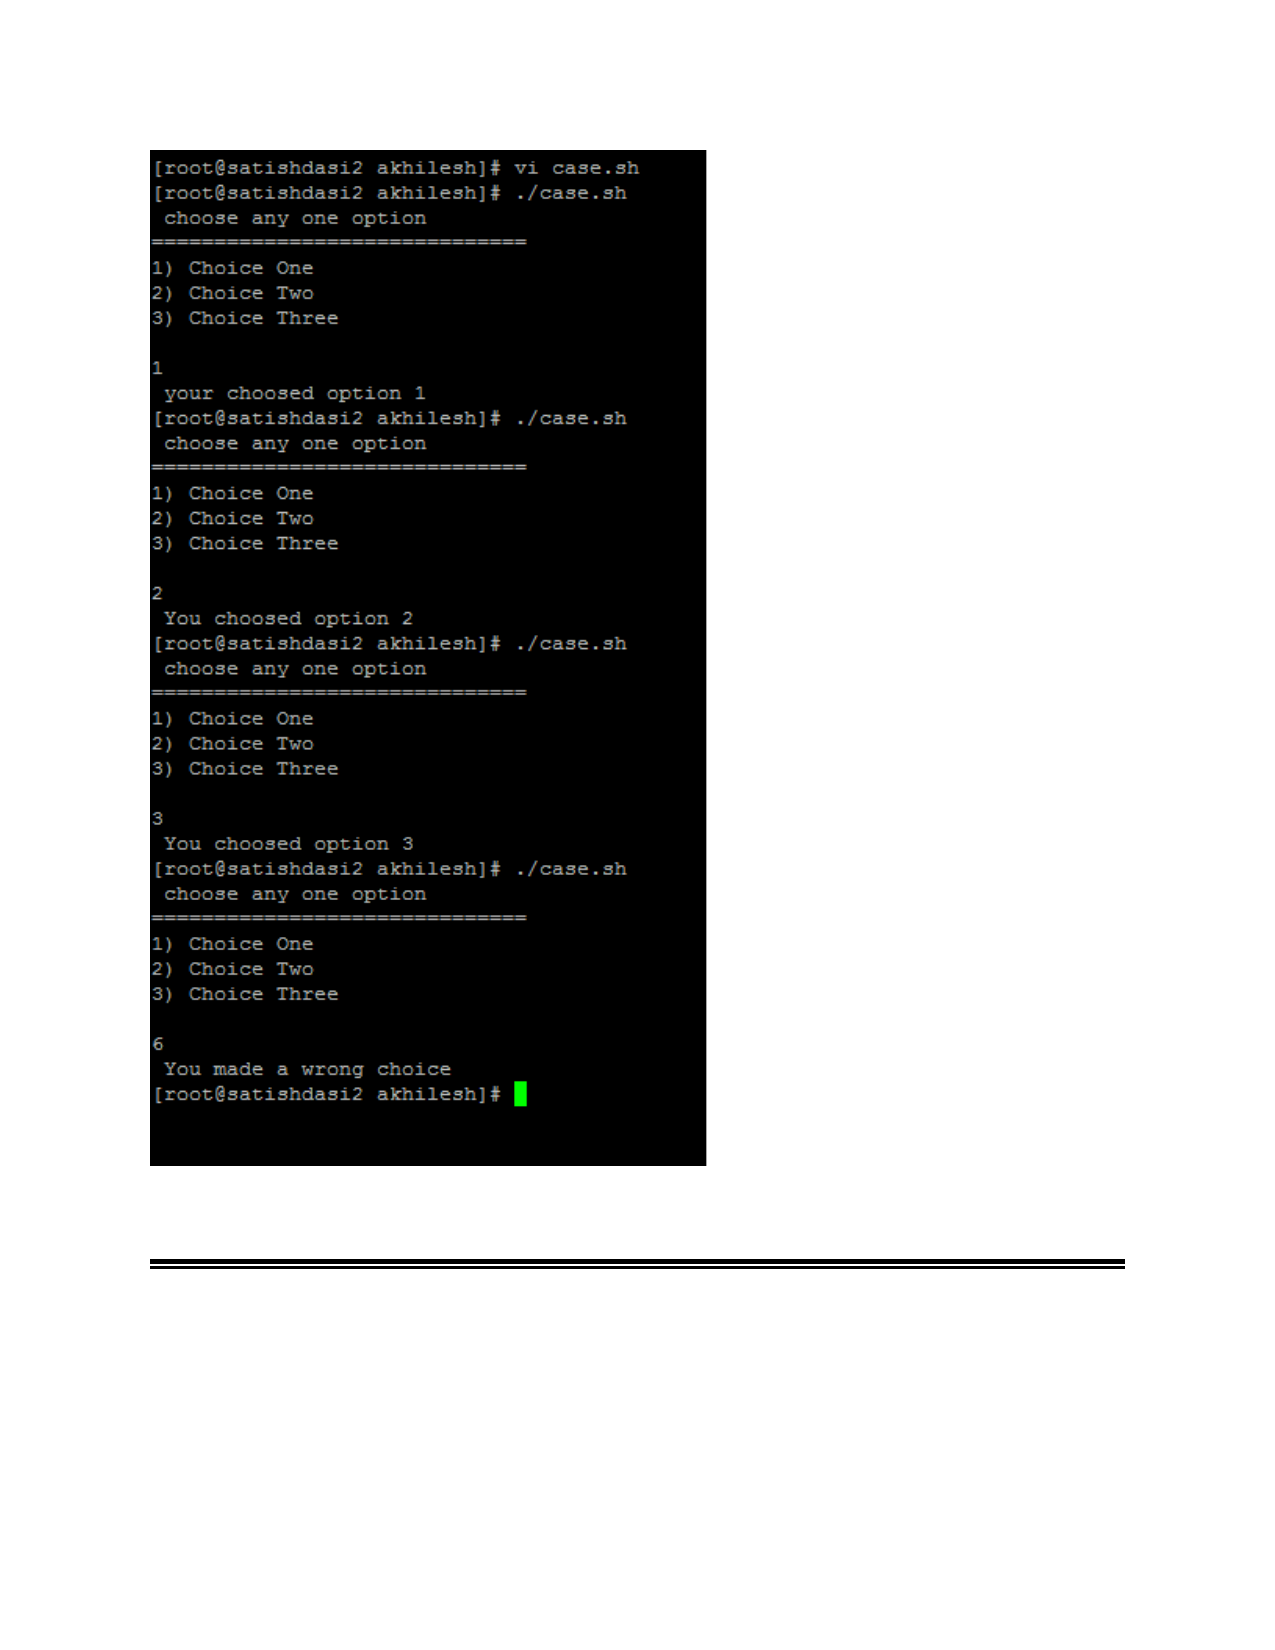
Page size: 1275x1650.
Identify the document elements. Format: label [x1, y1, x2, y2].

picture [150, 150, 707, 1166]
